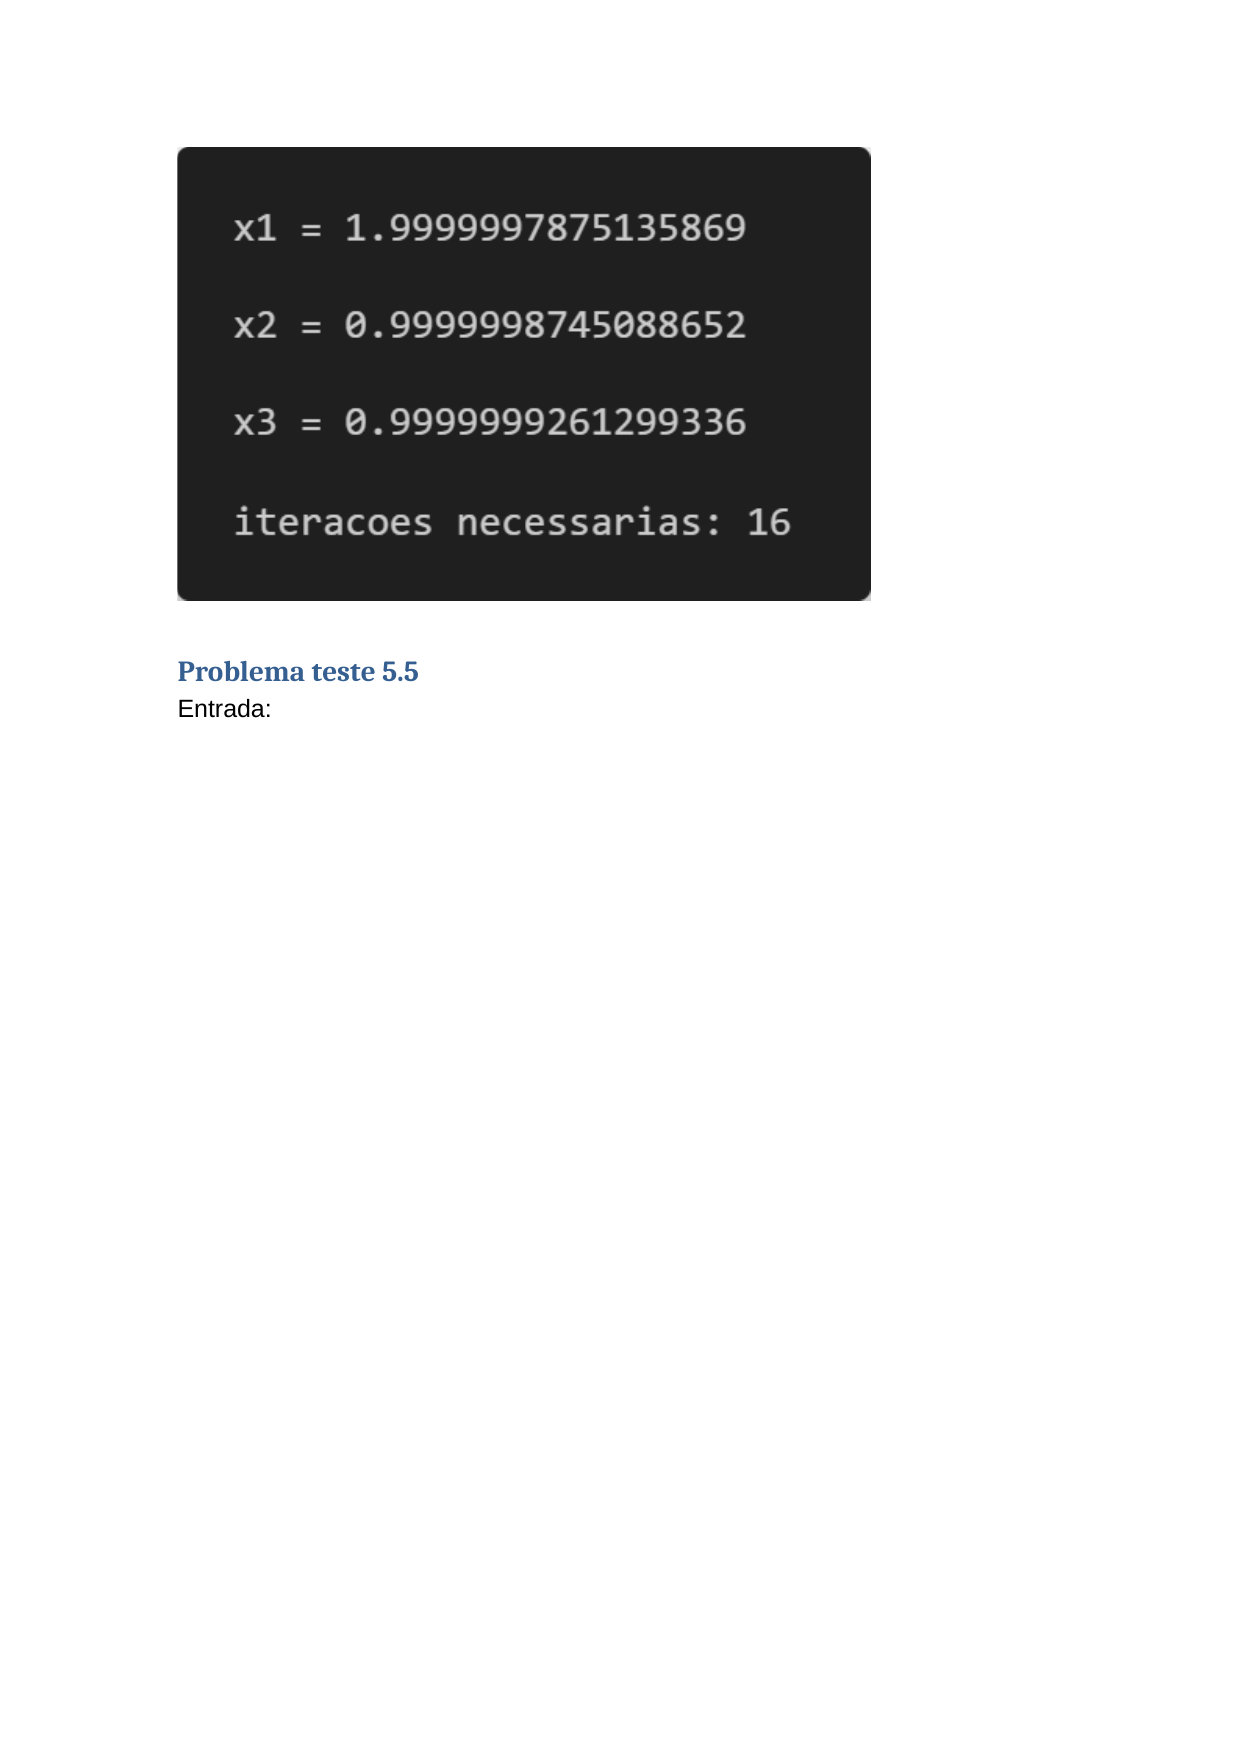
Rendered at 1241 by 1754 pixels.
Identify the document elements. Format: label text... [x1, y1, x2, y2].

subtitle Problema teste 5.5 [177, 655, 1063, 688]
picture [177, 147, 871, 601]
text Entrada: [177, 693, 1063, 722]
